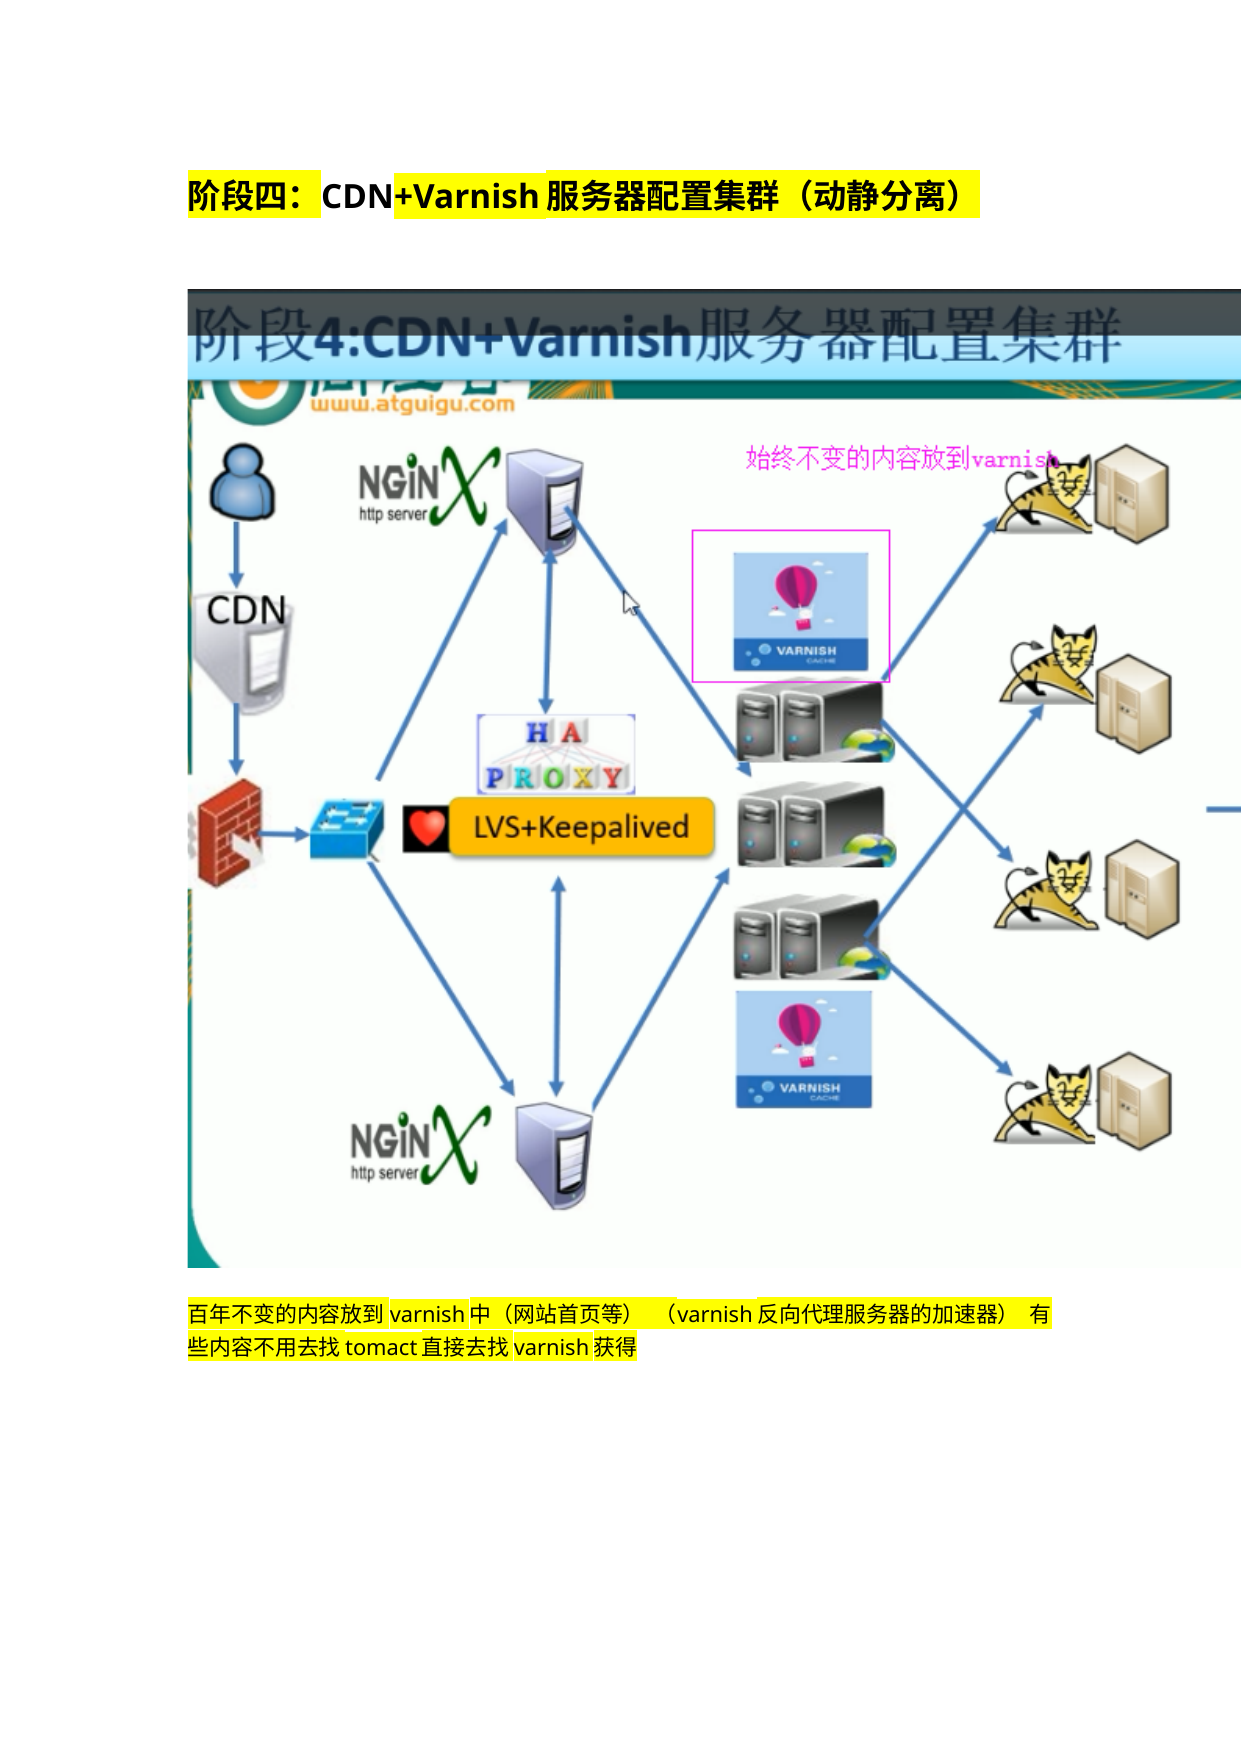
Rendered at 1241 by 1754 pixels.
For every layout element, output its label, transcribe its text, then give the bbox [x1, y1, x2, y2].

picture [187, 289, 1241, 1268]
text 百年不变的内容放到varnish中（网站首页等） （varnish反向代理服务器的加速器） 有些内容不用去找tomact直接去找varnish获得 [187, 1297, 1053, 1362]
subtitle 阶段四：CDN+Varnish服务器配置集群（动静分离） [187, 162, 1053, 227]
